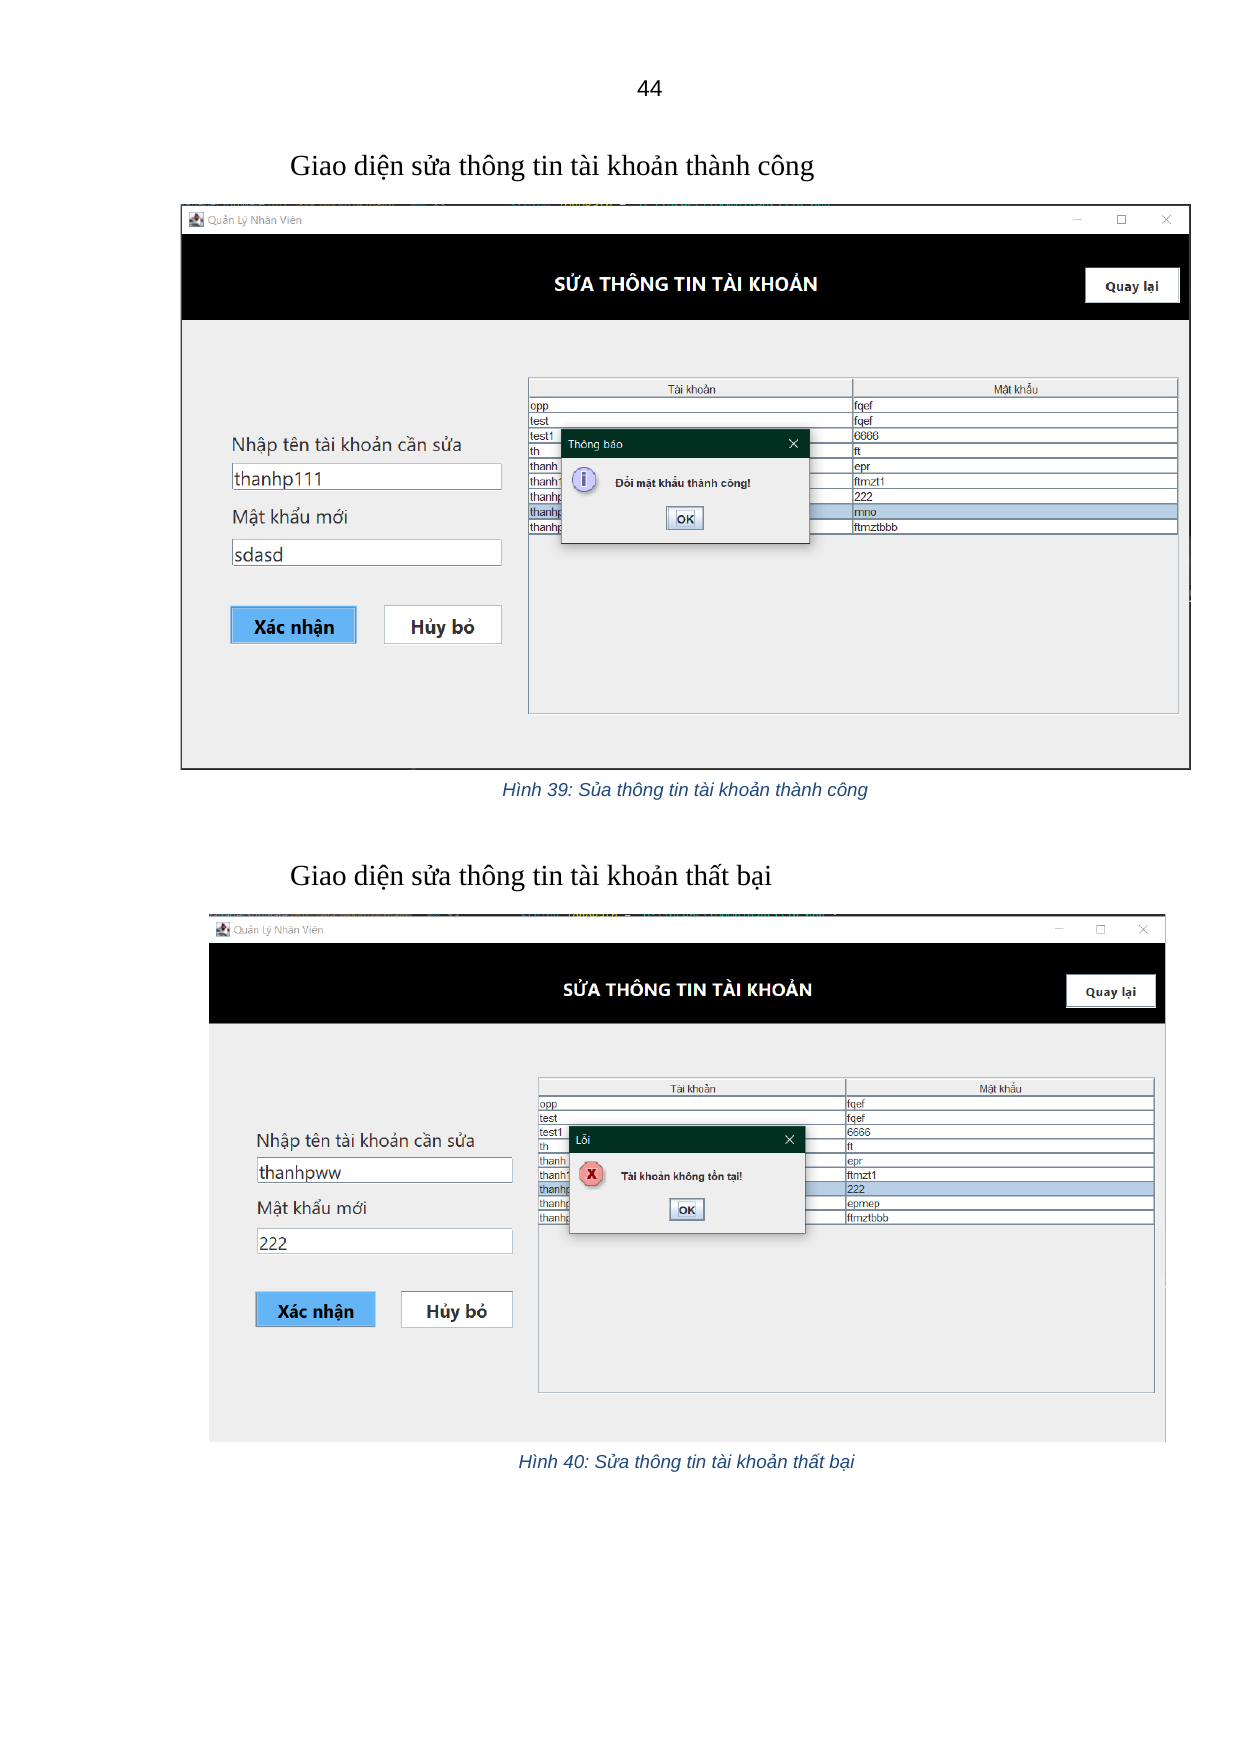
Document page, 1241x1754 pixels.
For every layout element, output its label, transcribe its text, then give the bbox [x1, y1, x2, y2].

text Giao diện sửa thông tin tài khoản thành công [215, 148, 1122, 181]
picture [209, 914, 1166, 1442]
text Giao diện sửa thông tin tài khoản thất bại [215, 858, 1122, 892]
picture [180, 204, 1191, 770]
